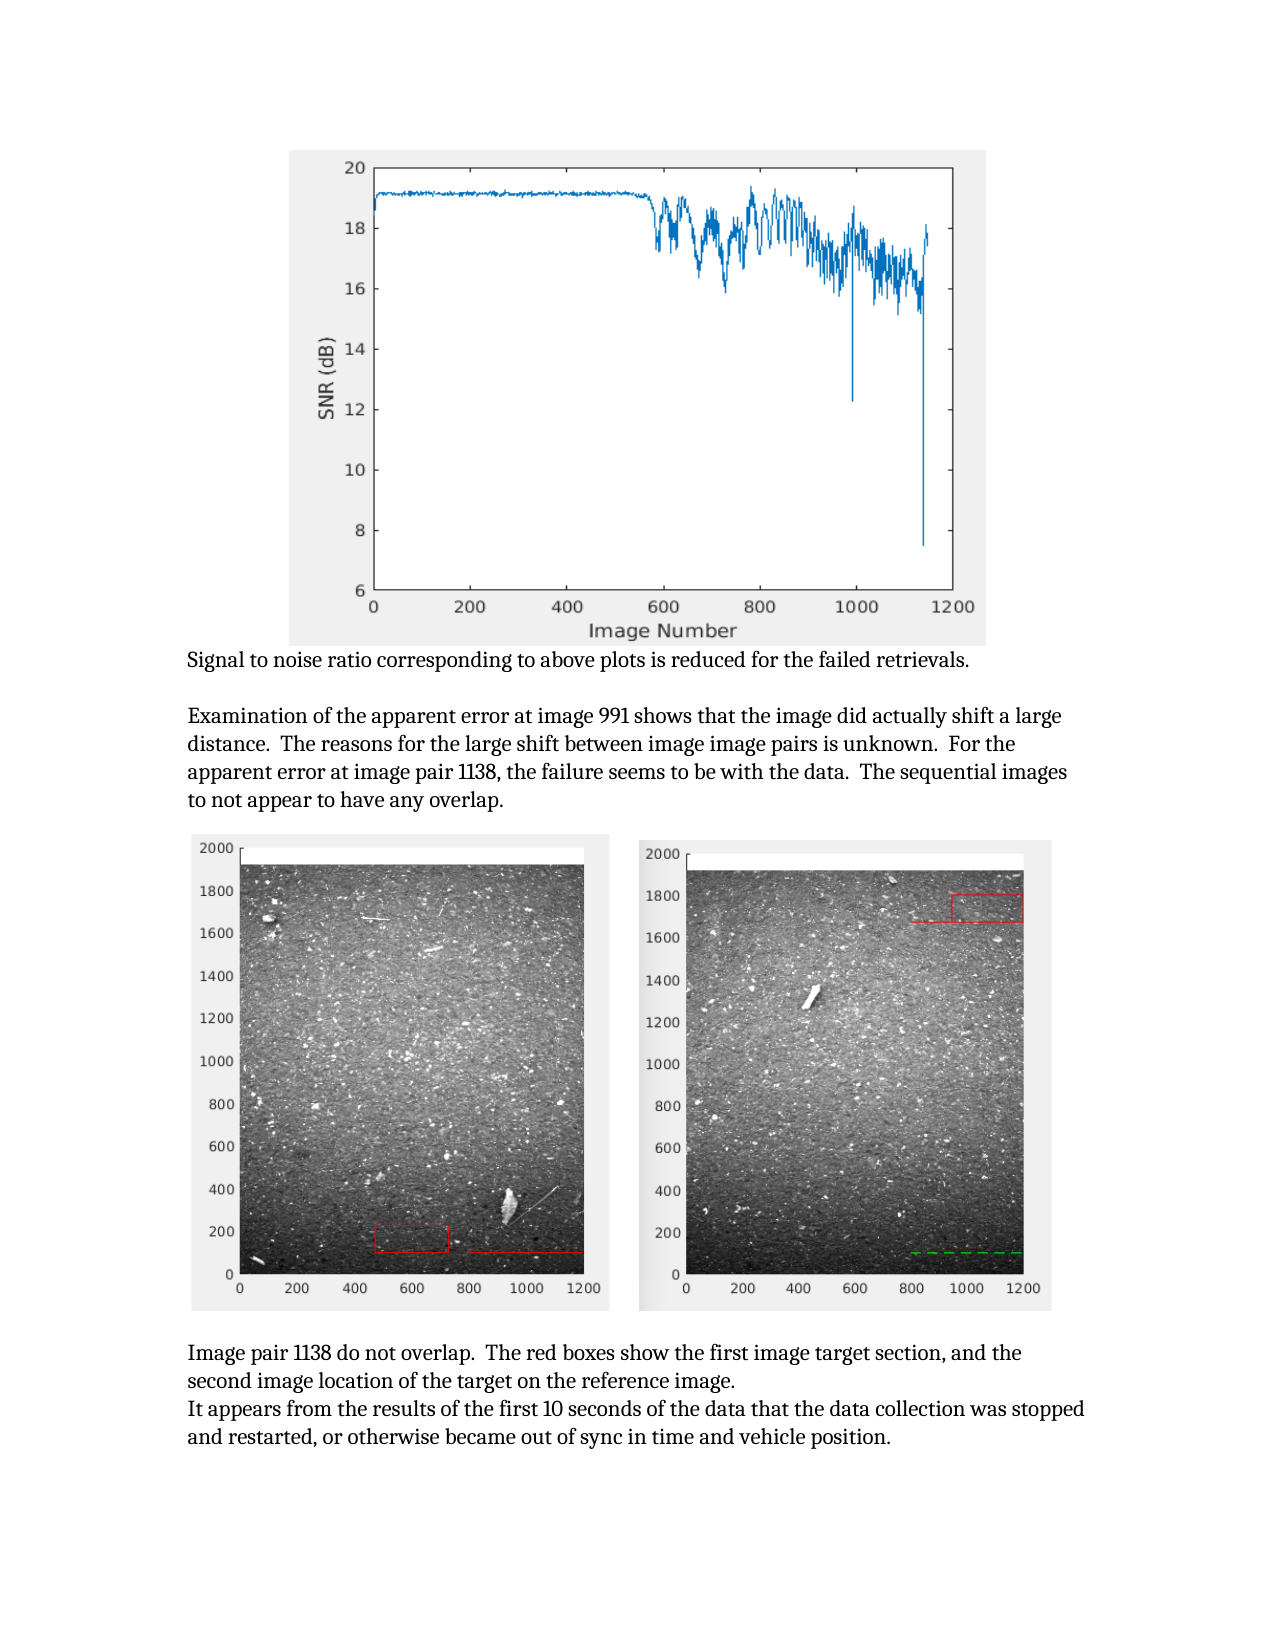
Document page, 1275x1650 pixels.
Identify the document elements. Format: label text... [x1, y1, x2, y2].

picture [191, 834, 610, 1311]
text It appears from the results of the first 10 seconds of the data that the data collection was stopped and restarted, or otherwise became out of sync in time and vehicle position. [187, 1396, 1087, 1450]
picture [639, 840, 1052, 1311]
text Image pair 1138 do not overlap. The red boxes show the first image target section, and the second image location of the target on the reference image. [187, 1340, 1087, 1394]
picture [288, 150, 987, 646]
text Examination of the apparent error at image 991 shows that the image did actually shift a large distance. The reasons for the large shift between image image pairs is unknown. For the apparent error at image pair 1138, the failure seems to be with the data. The sequential images to not appear to have any overlap. [187, 703, 1087, 813]
